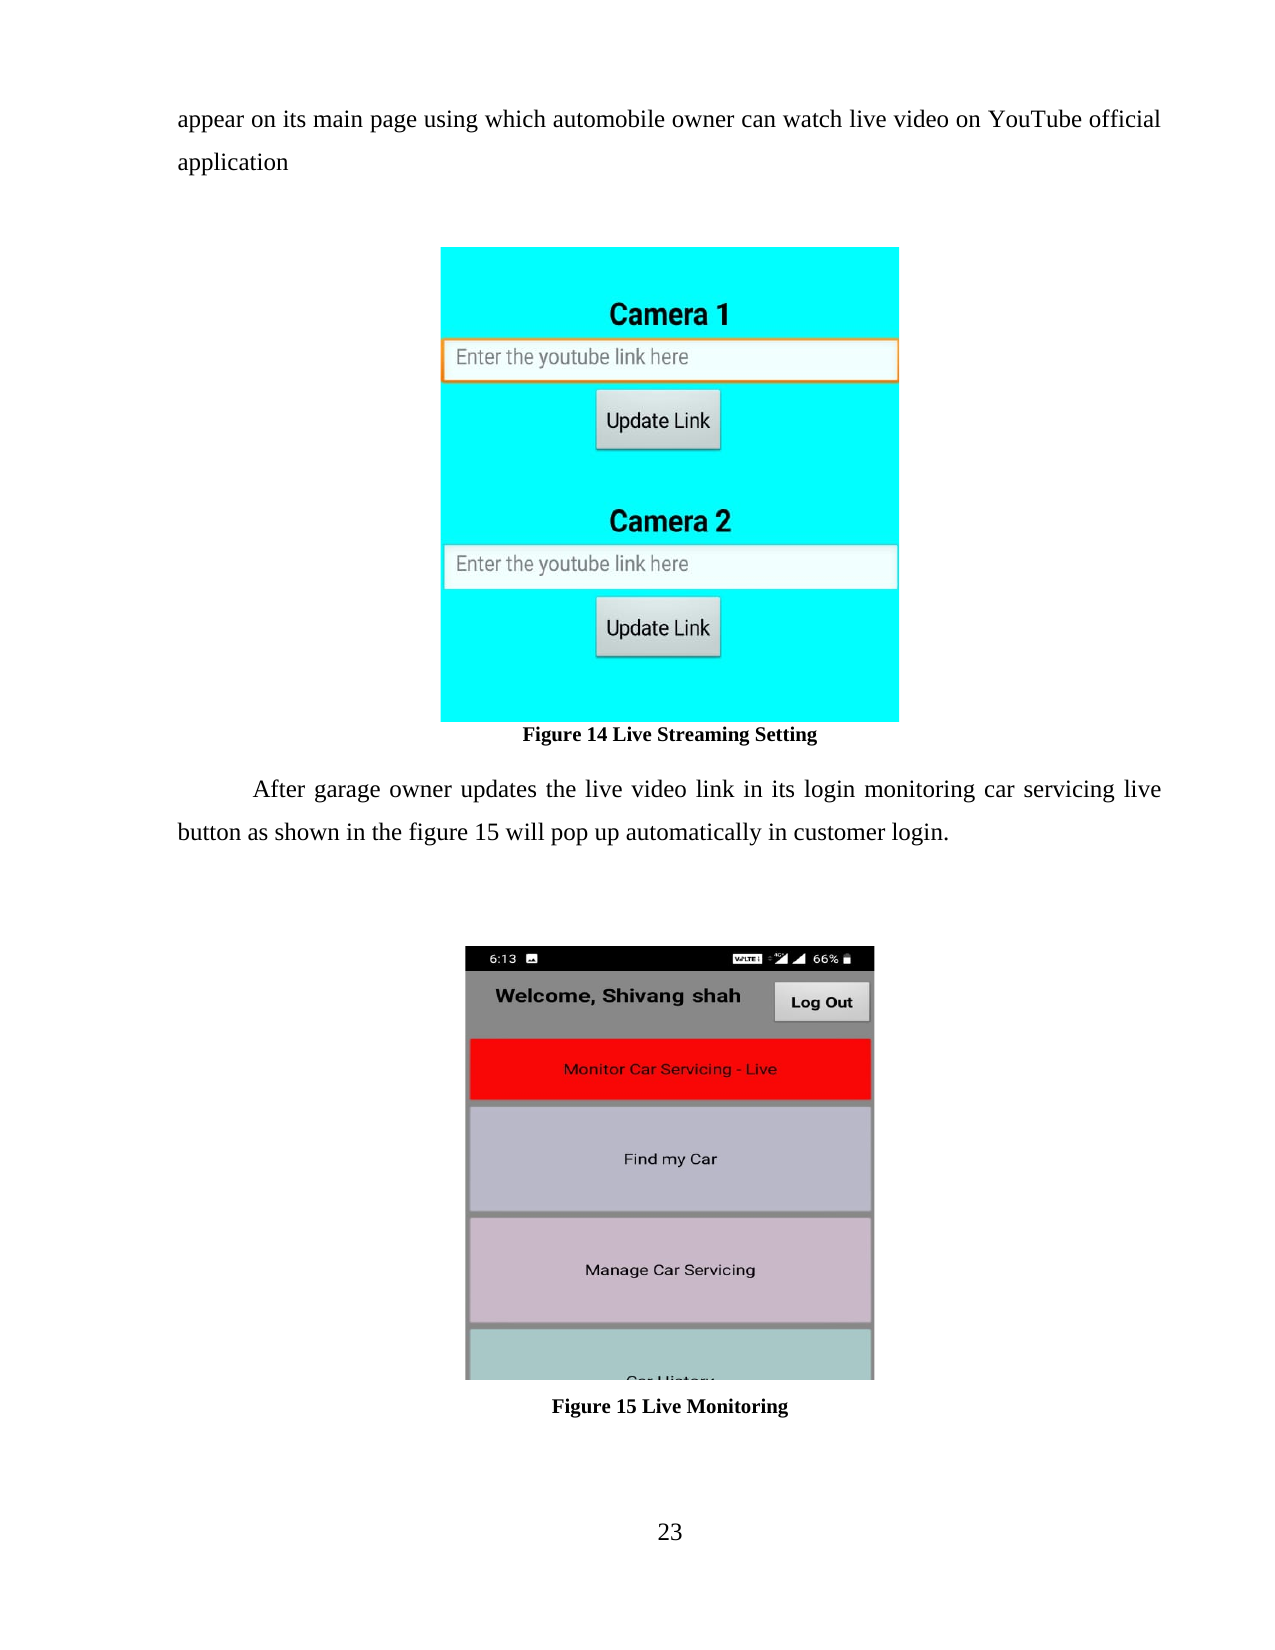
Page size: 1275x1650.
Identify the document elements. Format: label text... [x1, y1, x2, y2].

text After garage owner updates the live video link in its login monitoring car servicing live button as shown in the figure 15 will pop up automatically in customer login. [177, 774, 1162, 846]
text Figure 15 Live Monitoring [177, 1394, 1162, 1418]
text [177, 104, 1162, 176]
picture [465, 946, 875, 1380]
picture [440, 247, 900, 722]
text Figure 14 Live Streaming Setting [177, 722, 1162, 746]
